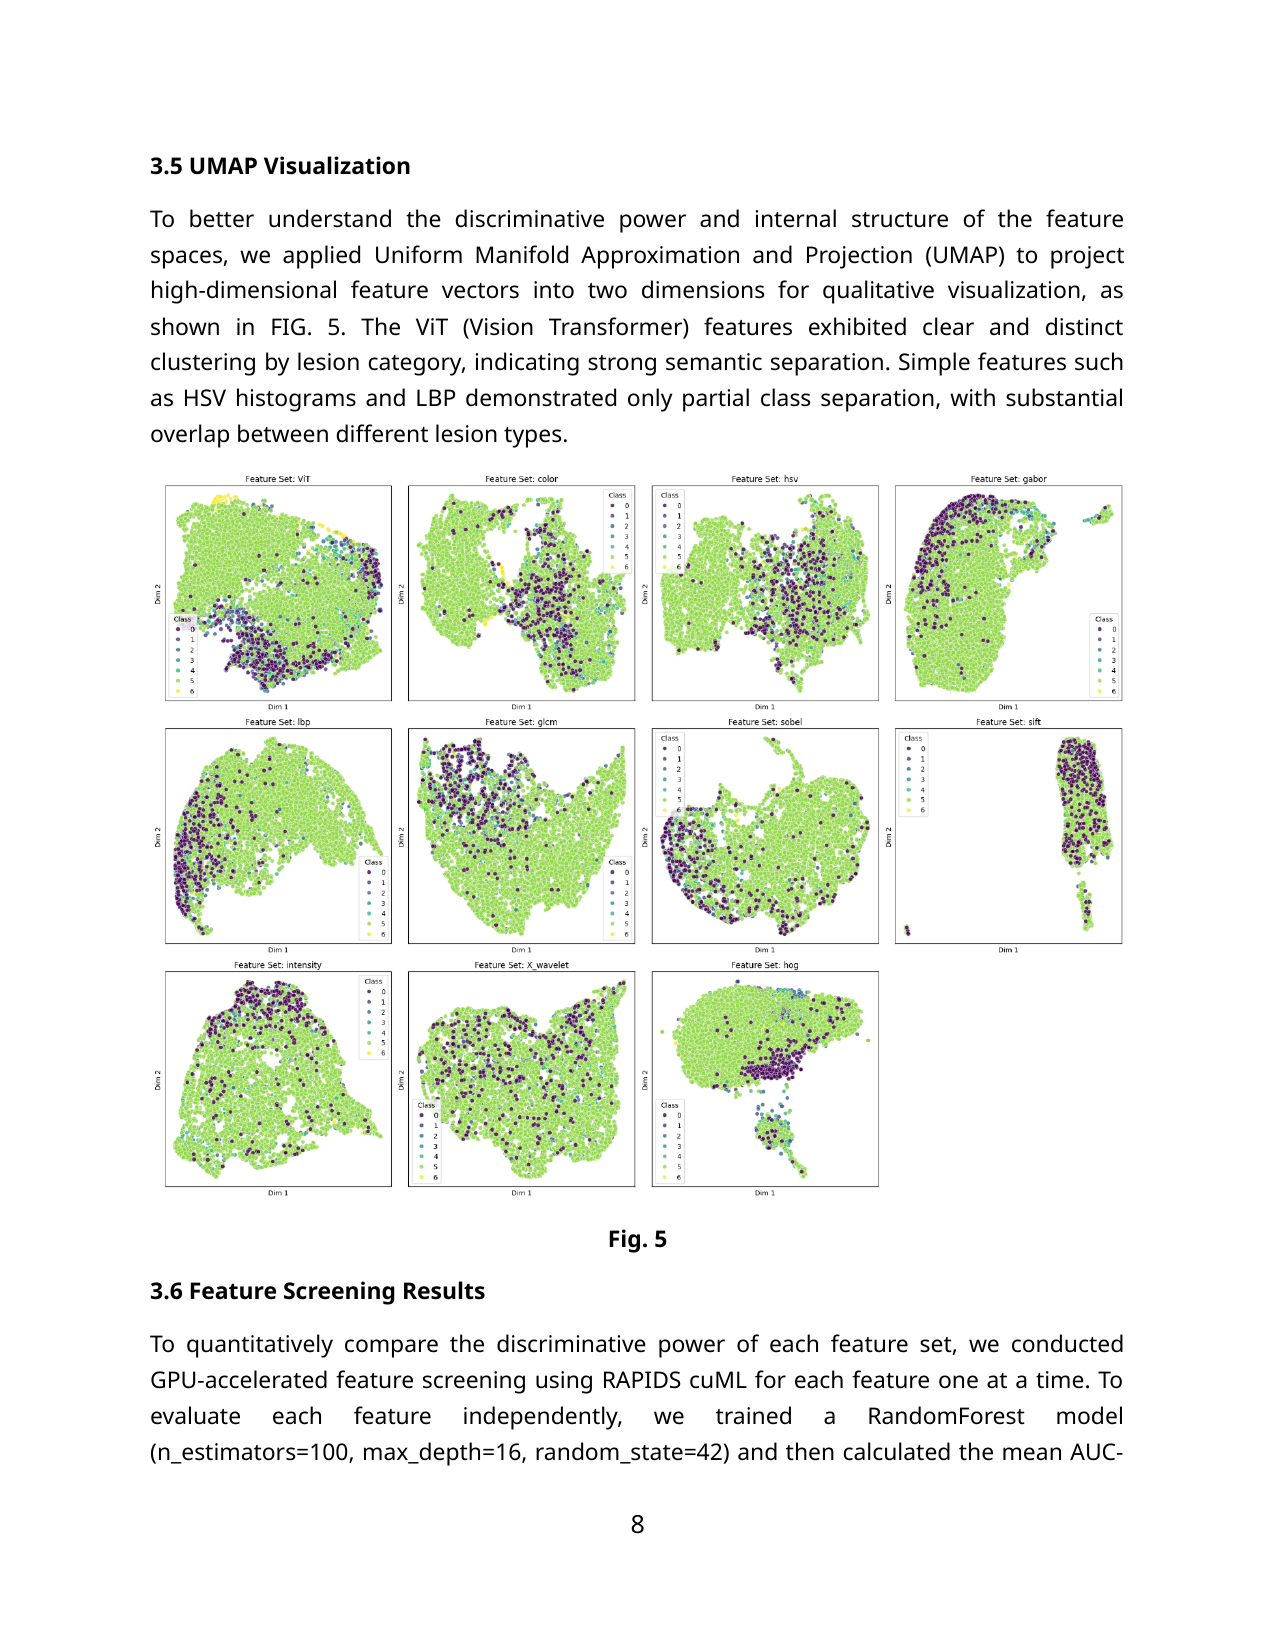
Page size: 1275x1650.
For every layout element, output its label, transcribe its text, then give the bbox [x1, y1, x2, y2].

picture [150, 470, 1125, 1201]
text 3.5 UMAP Visualization [150, 150, 1125, 181]
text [150, 1328, 1125, 1467]
text To better understand the discriminative power and internal structure of the feature spaces, we applied Uniform Manifold Approximation and Projection (UMAP) to project high-dimensional feature vectors into two dimensions for qualitative visualization, as shown in FIG. 5. The ViT (Vision Transformer) features exhibited clear and distinct clustering by lesion category, indicating strong semantic separation. Simple features such as HSV histograms and LBP demonstrated only partial class separation, with substantial overlap between different lesion types. [150, 203, 1125, 449]
text Fig. 5 [150, 1222, 1125, 1254]
text 3.6 Feature Screening Results [150, 1275, 1125, 1306]
